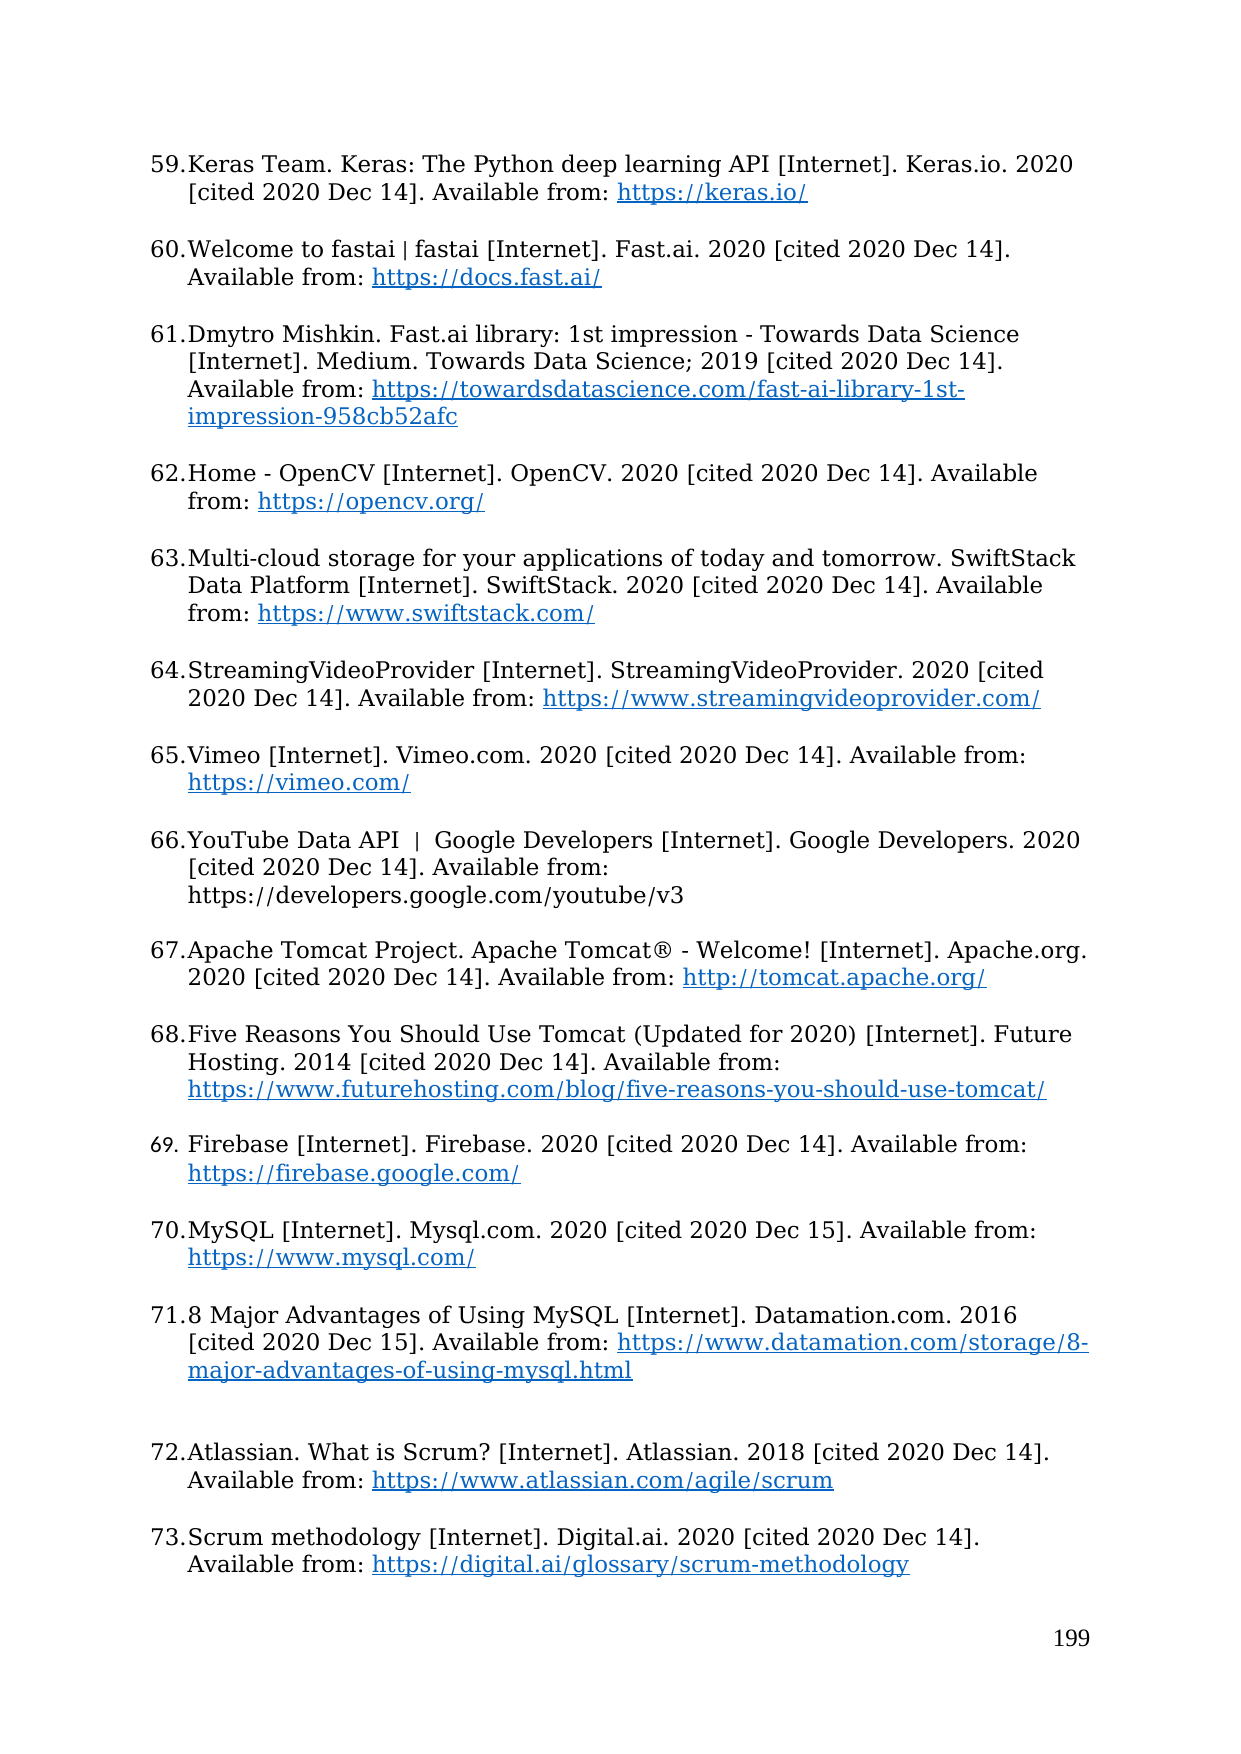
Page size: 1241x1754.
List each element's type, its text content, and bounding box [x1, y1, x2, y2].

list Welcome to fastai | fastai [Internet]. Fast.ai. 2020 [cited 2020 Dec 14]. Available from: https://docs.fast.ai/ [150, 235, 1090, 290]
list StreamingVideoProvider [Internet]. StreamingVideoProvider. 2020 [cited 2020 Dec 14]. Available from: https://www.streamingvideoprovider.com/ [150, 656, 1090, 711]
list YouTube Data API | Google Developers [Internet]. Google Developers. 2020 [cited 2020 Dec 14]. Available from: https://developers.google.com/youtube/v3 [150, 825, 1090, 908]
list Atlassian. What is Scrum? [Internet]. Atlassian. 2018 [cited 2020 Dec 14]. Available from: https://www.atlassian.com/agile/scrum [150, 1438, 1090, 1493]
list 8 Major Advantages of Using MySQL [Internet]. Datamation.com. 2016 [cited 2020 Dec 15]. Available from: https://www.datamation.com/storage/8-major-advantages-of-using-mysql.html [150, 1300, 1090, 1383]
list Apache Tomcat Project. Apache Tomcat® - Welcome! [Internet]. Apache.org. 2020 [cited 2020 Dec 14]. Available from: http://tomcat.apache.org/ [150, 935, 1090, 990]
list Keras Team. Keras: The Python deep learning API [Internet]. Keras.io. 2020 [cited 2020 Dec 14]. Available from: https://keras.io/ [150, 150, 1090, 205]
list Vimeo [Internet]. Vimeo.com. 2020 [cited 2020 Dec 14]. Available from: https://vimeo.com/ [150, 741, 1090, 796]
list MySQL [Internet]. Mysql.com. 2020 [cited 2020 Dec 15]. Available from: https://www.mysql.com/ [150, 1216, 1090, 1271]
list Scrum methodology [Internet]. Digital.ai. 2020 [cited 2020 Dec 14]. Available from: https://digital.ai/glossary/scrum-methodology [150, 1522, 1090, 1577]
list Home - OpenCV [Internet]. OpenCV. 2020 [cited 2020 Dec 14]. Available from: https://opencv.org/ [150, 459, 1090, 514]
list Five Reasons You Should Use Tomcat (Updated for 2020) [Internet]. Future Hosting. 2014 [cited 2020 Dec 14]. Available from: https://www.futurehosting.com/blog/five-reasons-you-should-use-tomcat/ [150, 1020, 1090, 1102]
list Dmytro Mishkin. Fast.ai library: 1st impression - Towards Data Science [Internet]. Medium. Towards Data Science; 2019 [cited 2020 Dec 14]. Available from: https://towardsdatascience.com/fast-ai-library-1st-impression-958cb52afc [150, 319, 1090, 429]
list Multi-cloud storage for your applications of today and tomorrow. SwiftStack Data Platform [Internet]. SwiftStack. 2020 [cited 2020 Dec 14]. Available from: https://www.swiftstack.com/ [150, 544, 1090, 626]
list Firebase [Internet]. Firebase. 2020 [cited 2020 Dec 14]. Available from: https://firebase.google.com/ [150, 1130, 1090, 1186]
